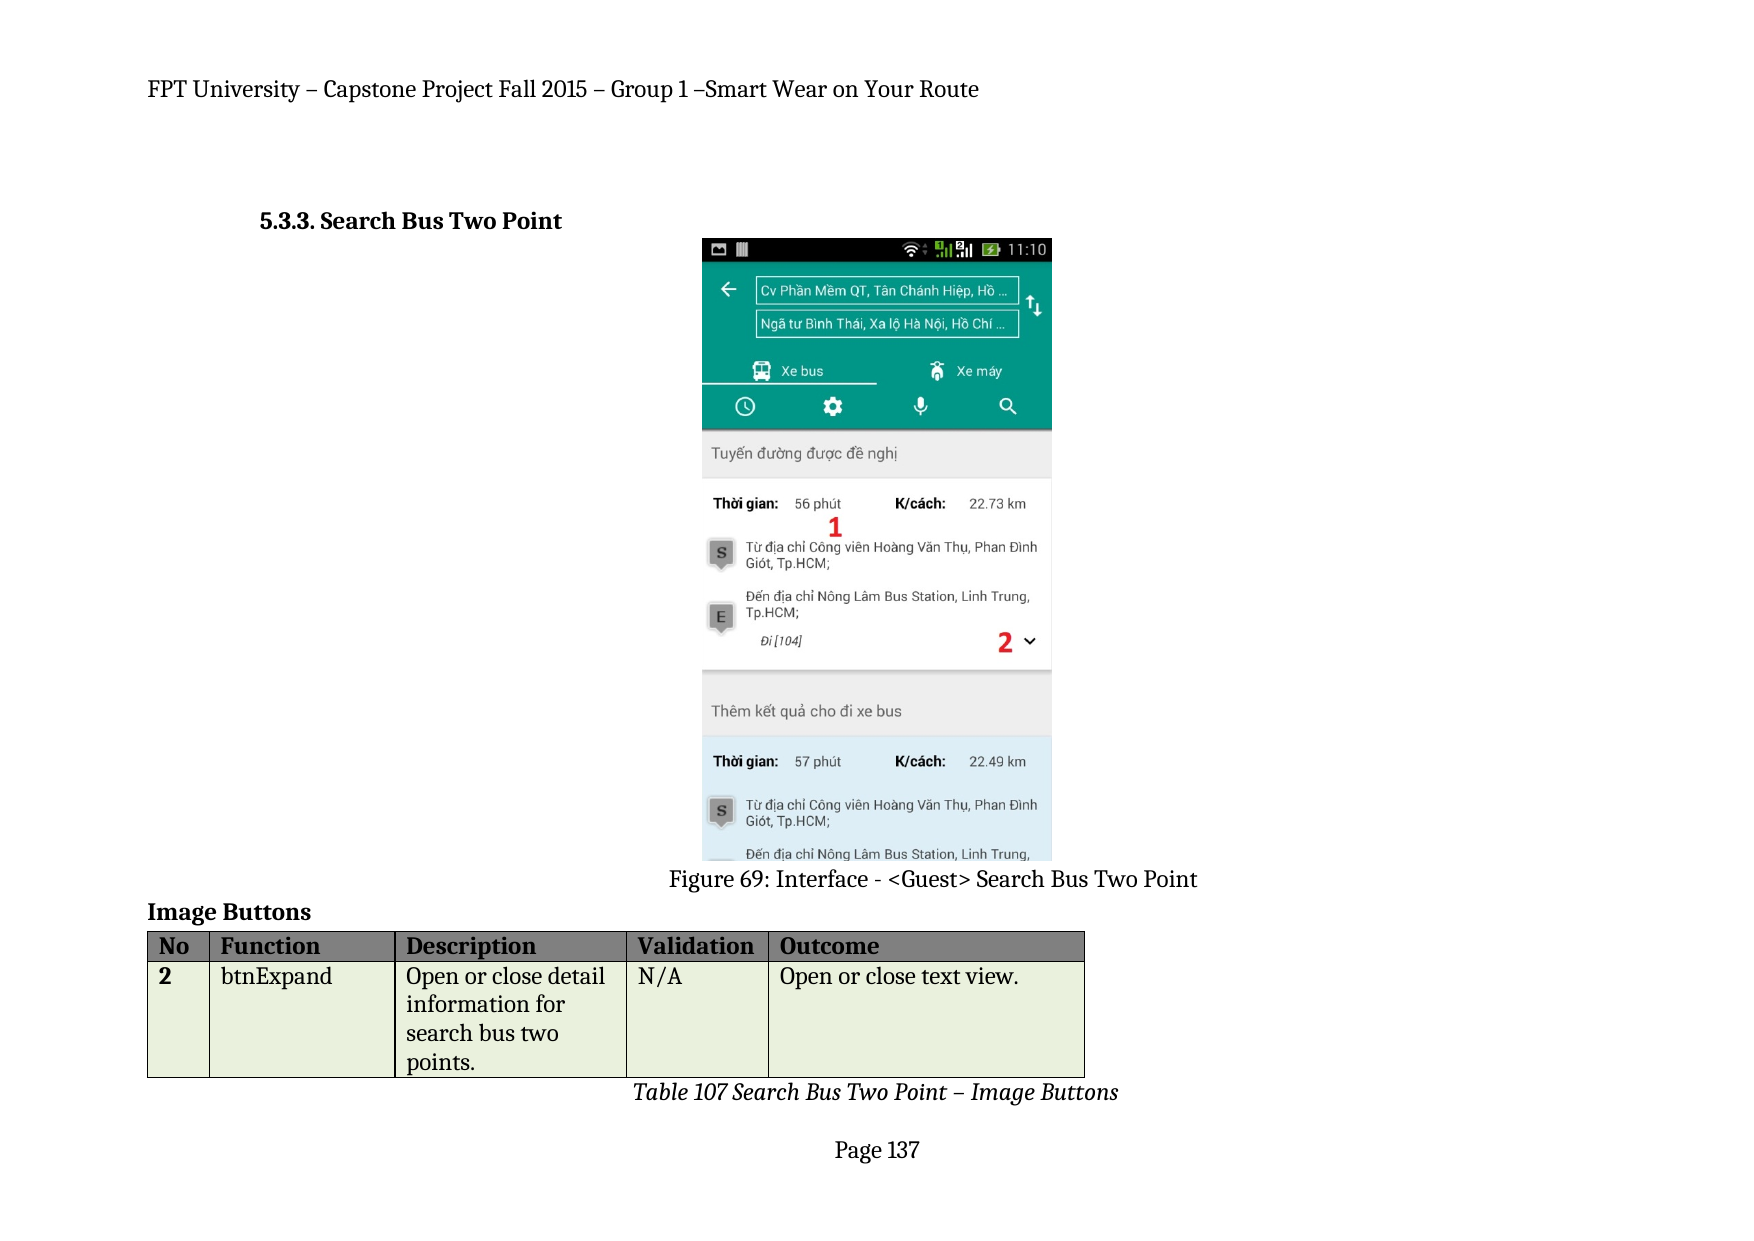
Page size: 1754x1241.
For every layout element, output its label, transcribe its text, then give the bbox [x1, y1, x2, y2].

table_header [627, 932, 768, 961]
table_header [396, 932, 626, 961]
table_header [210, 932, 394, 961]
text Image Buttons [147, 898, 1607, 927]
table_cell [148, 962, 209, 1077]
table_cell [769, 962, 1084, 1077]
subtitle 5.3.3. Search Bus Two Point [259, 207, 1607, 236]
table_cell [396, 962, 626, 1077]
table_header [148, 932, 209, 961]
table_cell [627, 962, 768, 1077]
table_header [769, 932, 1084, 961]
text Table 107 Search Bus Two Point – Image Buttons [147, 1078, 1607, 1106]
picture [702, 238, 1052, 861]
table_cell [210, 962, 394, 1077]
